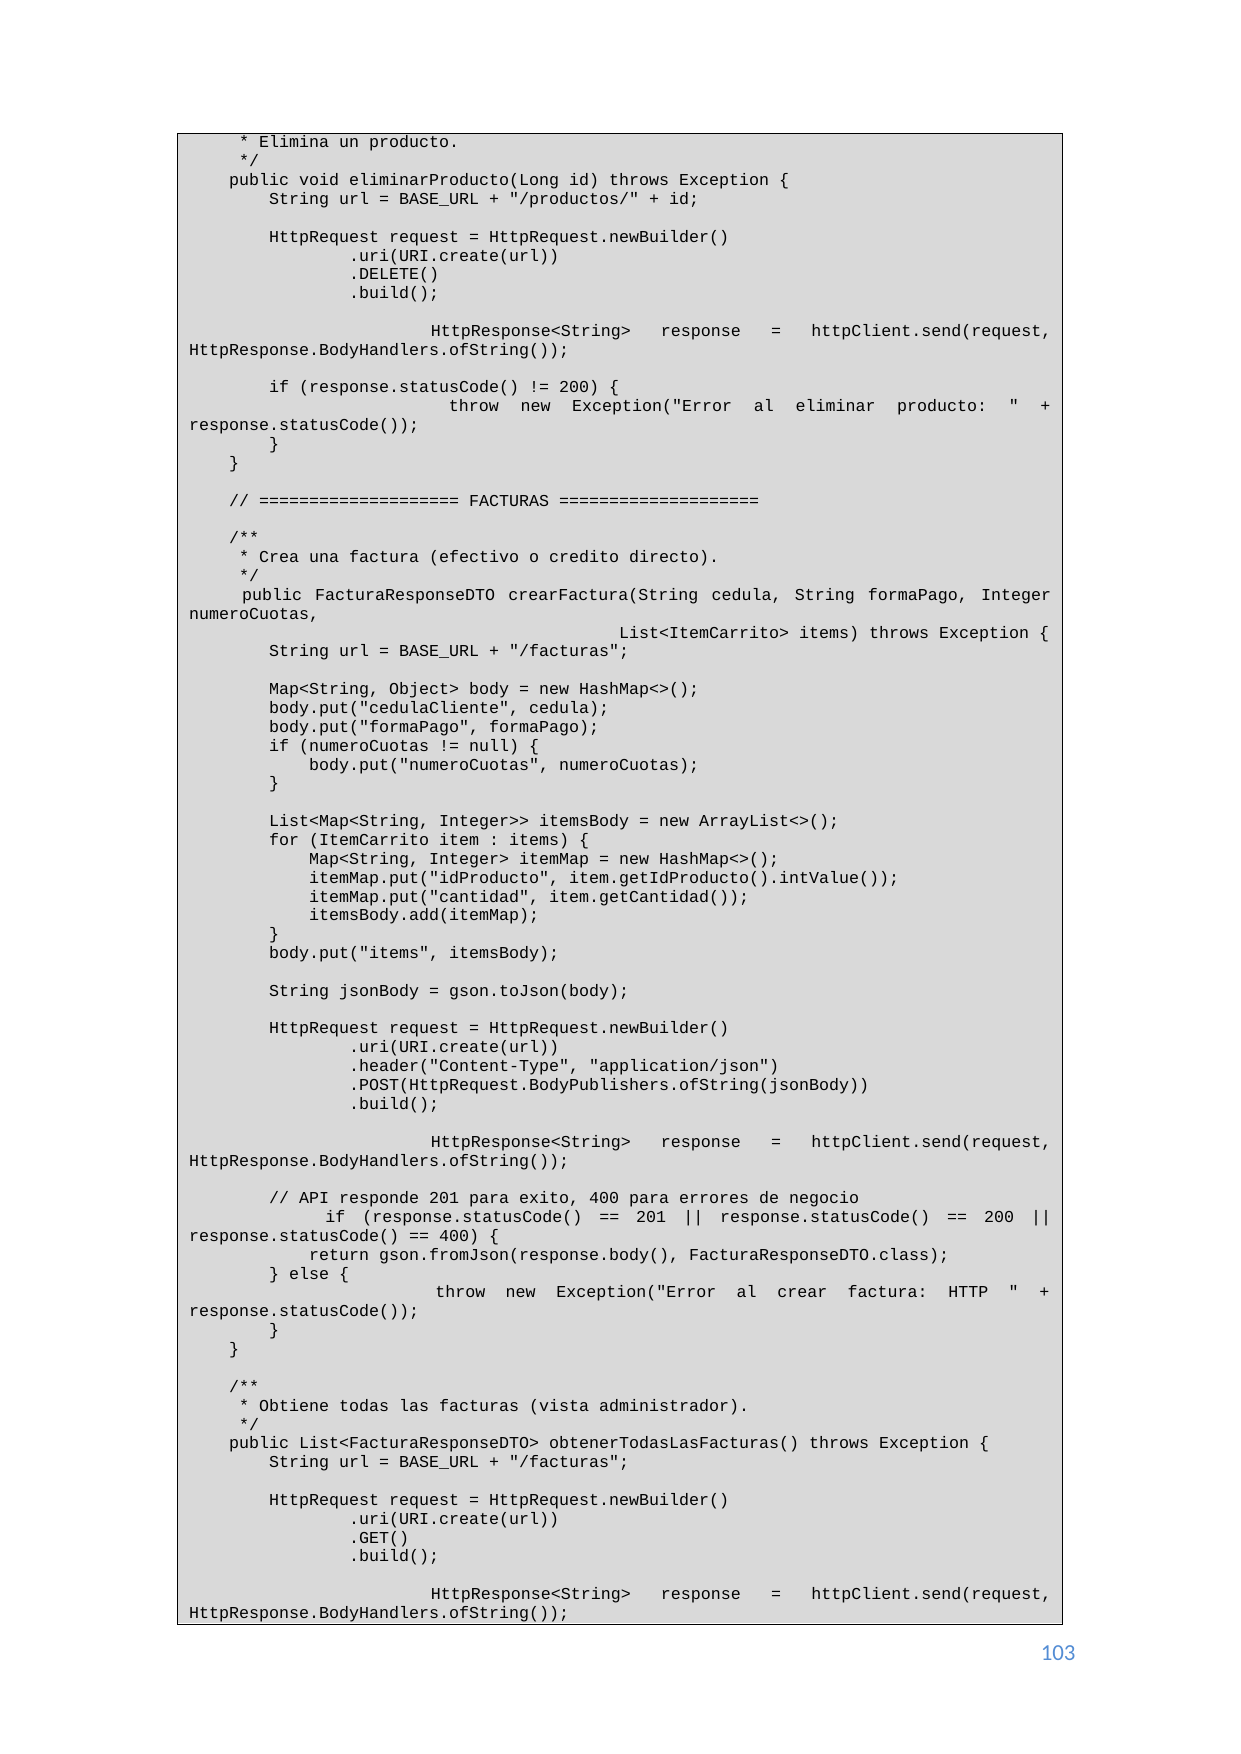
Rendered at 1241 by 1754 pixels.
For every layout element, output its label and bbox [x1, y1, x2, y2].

table_header [178, 134, 1062, 1623]
